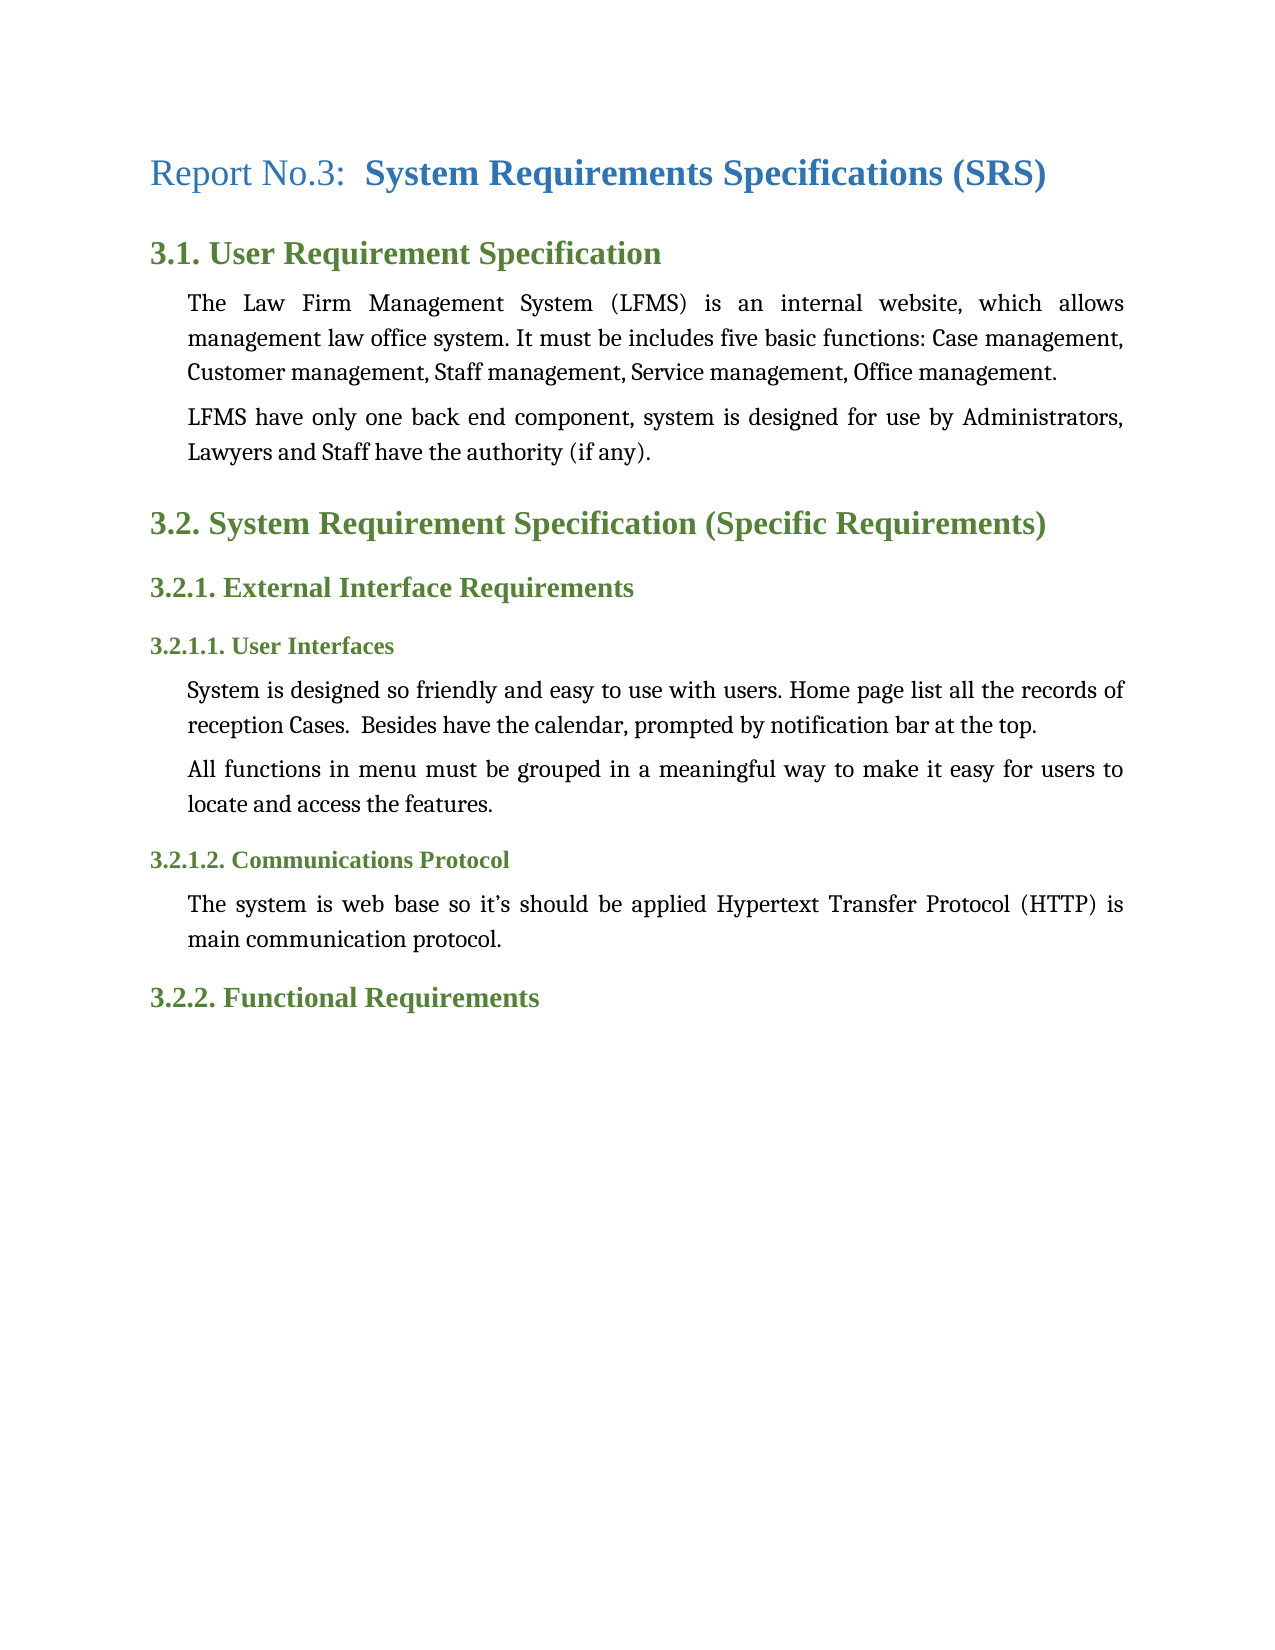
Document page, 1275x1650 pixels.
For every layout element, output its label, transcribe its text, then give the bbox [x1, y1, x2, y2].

subtitle User Interfaces [150, 631, 1125, 660]
subtitle Functional Requirements [150, 980, 1125, 1013]
text The Law Firm Management System (LFMS) is an internal website, which allows management law office system. It must be includes five basic functions: Case management, Customer management, Staff management, Service management, Office management. [187, 289, 1125, 387]
text System is designed so friendly and easy to use with users. Home page list all the records of reception Cases. Besides have the calendar, prompted by notification bar at the top. [187, 676, 1125, 739]
text The system is web base so it’s should be applied Hypertext Transfer Protocol (HTTP) is main communication protocol. [187, 890, 1125, 953]
subtitle System Requirement Specification (Specific Requirements) [150, 503, 1125, 542]
subtitle External Interface Requirements [150, 570, 1125, 604]
subtitle Communications Protocol [150, 845, 1125, 874]
subtitle User Requirement Specification [150, 233, 1125, 271]
text All functions in menu must be grouped in a meaningful way to make it easy for users to locate and access the features. [187, 755, 1125, 819]
text LFMS have only one back end component, system is designed for use by Administrators, Lawyers and Staff have the authority (if any). [187, 403, 1125, 466]
subtitle System Requirements Specifications (SRS) [150, 150, 1125, 193]
